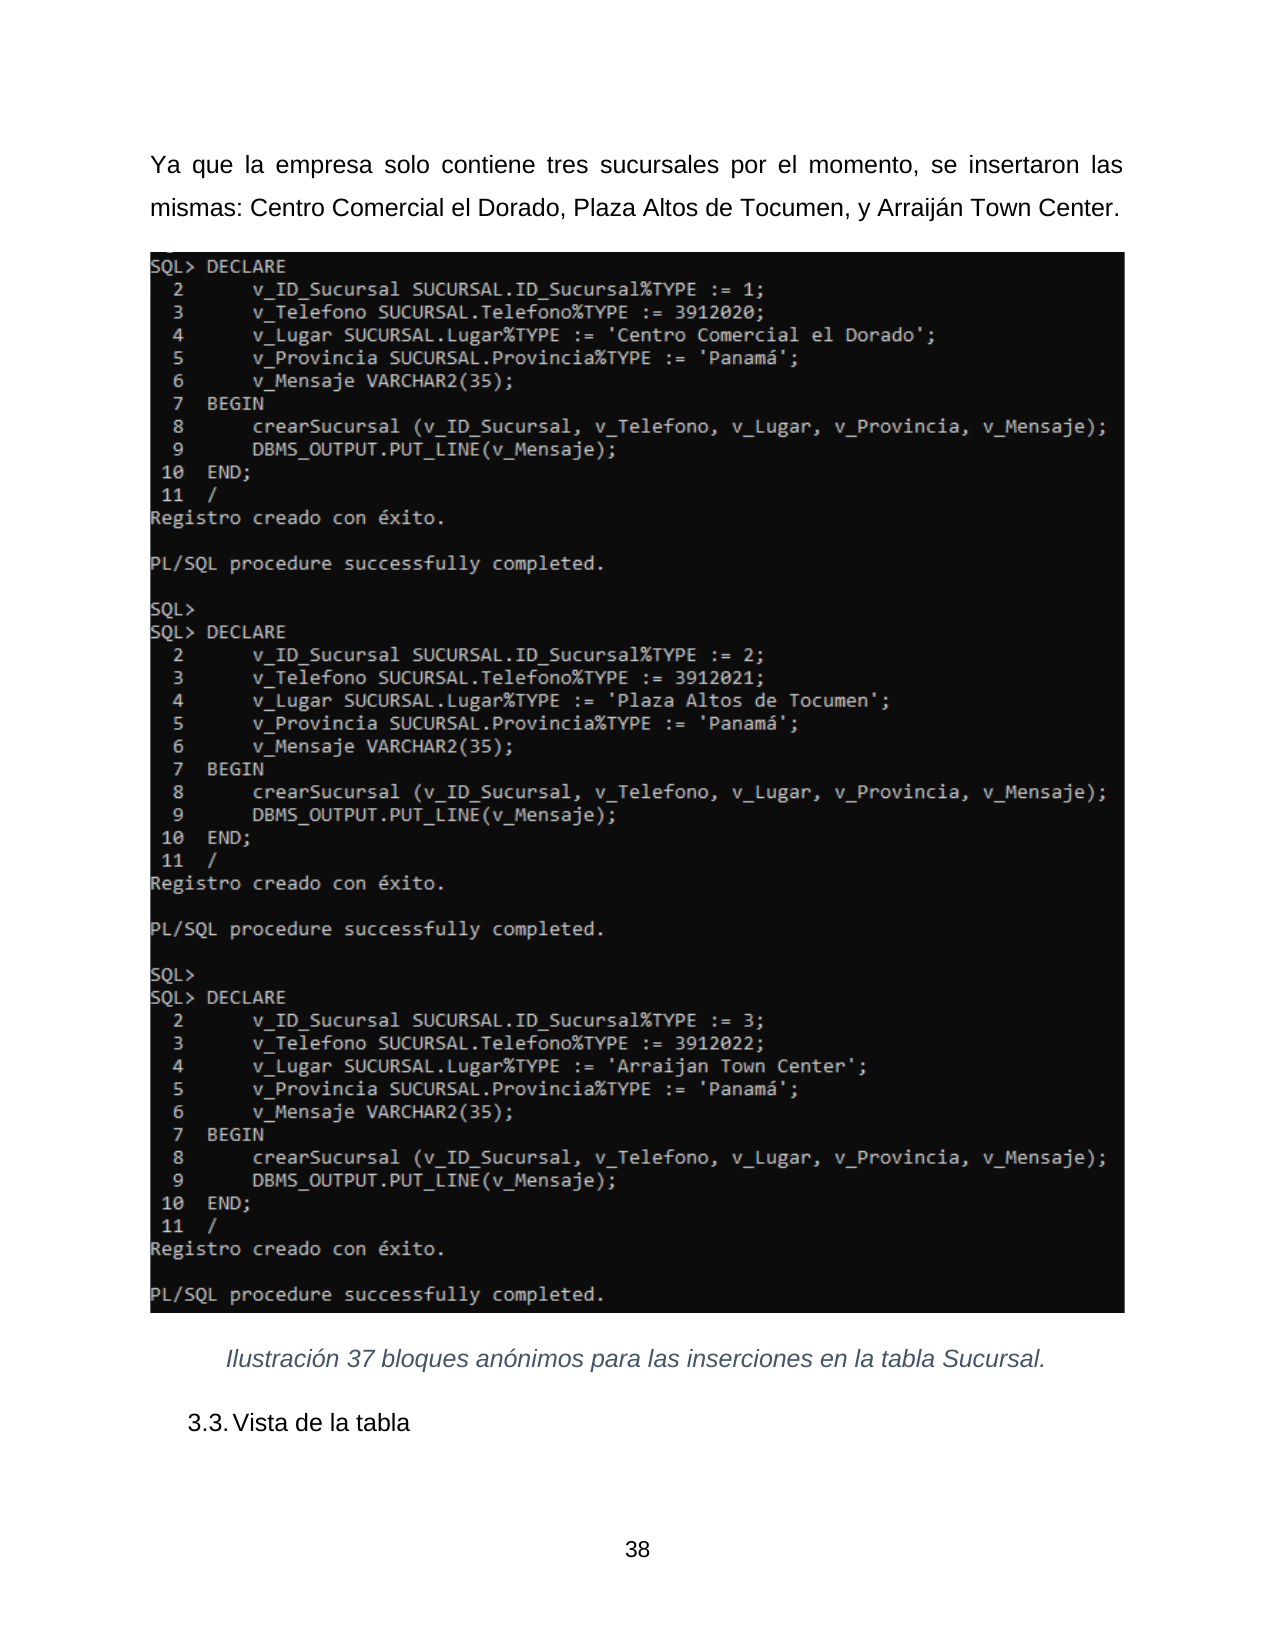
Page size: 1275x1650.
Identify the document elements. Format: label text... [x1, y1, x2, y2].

text Ya que la empresa solo contiene tres sucursales por el momento, se insertaron las mismas: Centro Comercial el Dorado, Plaza Altos de Tocumen, y Arraiján Town Center. [150, 150, 1125, 222]
list Vista de la tabla [187, 1408, 1125, 1437]
text Ilustración 37 bloques anónimos para las inserciones en la tabla Sucursal. [150, 1344, 1125, 1373]
picture [150, 252, 1125, 1313]
